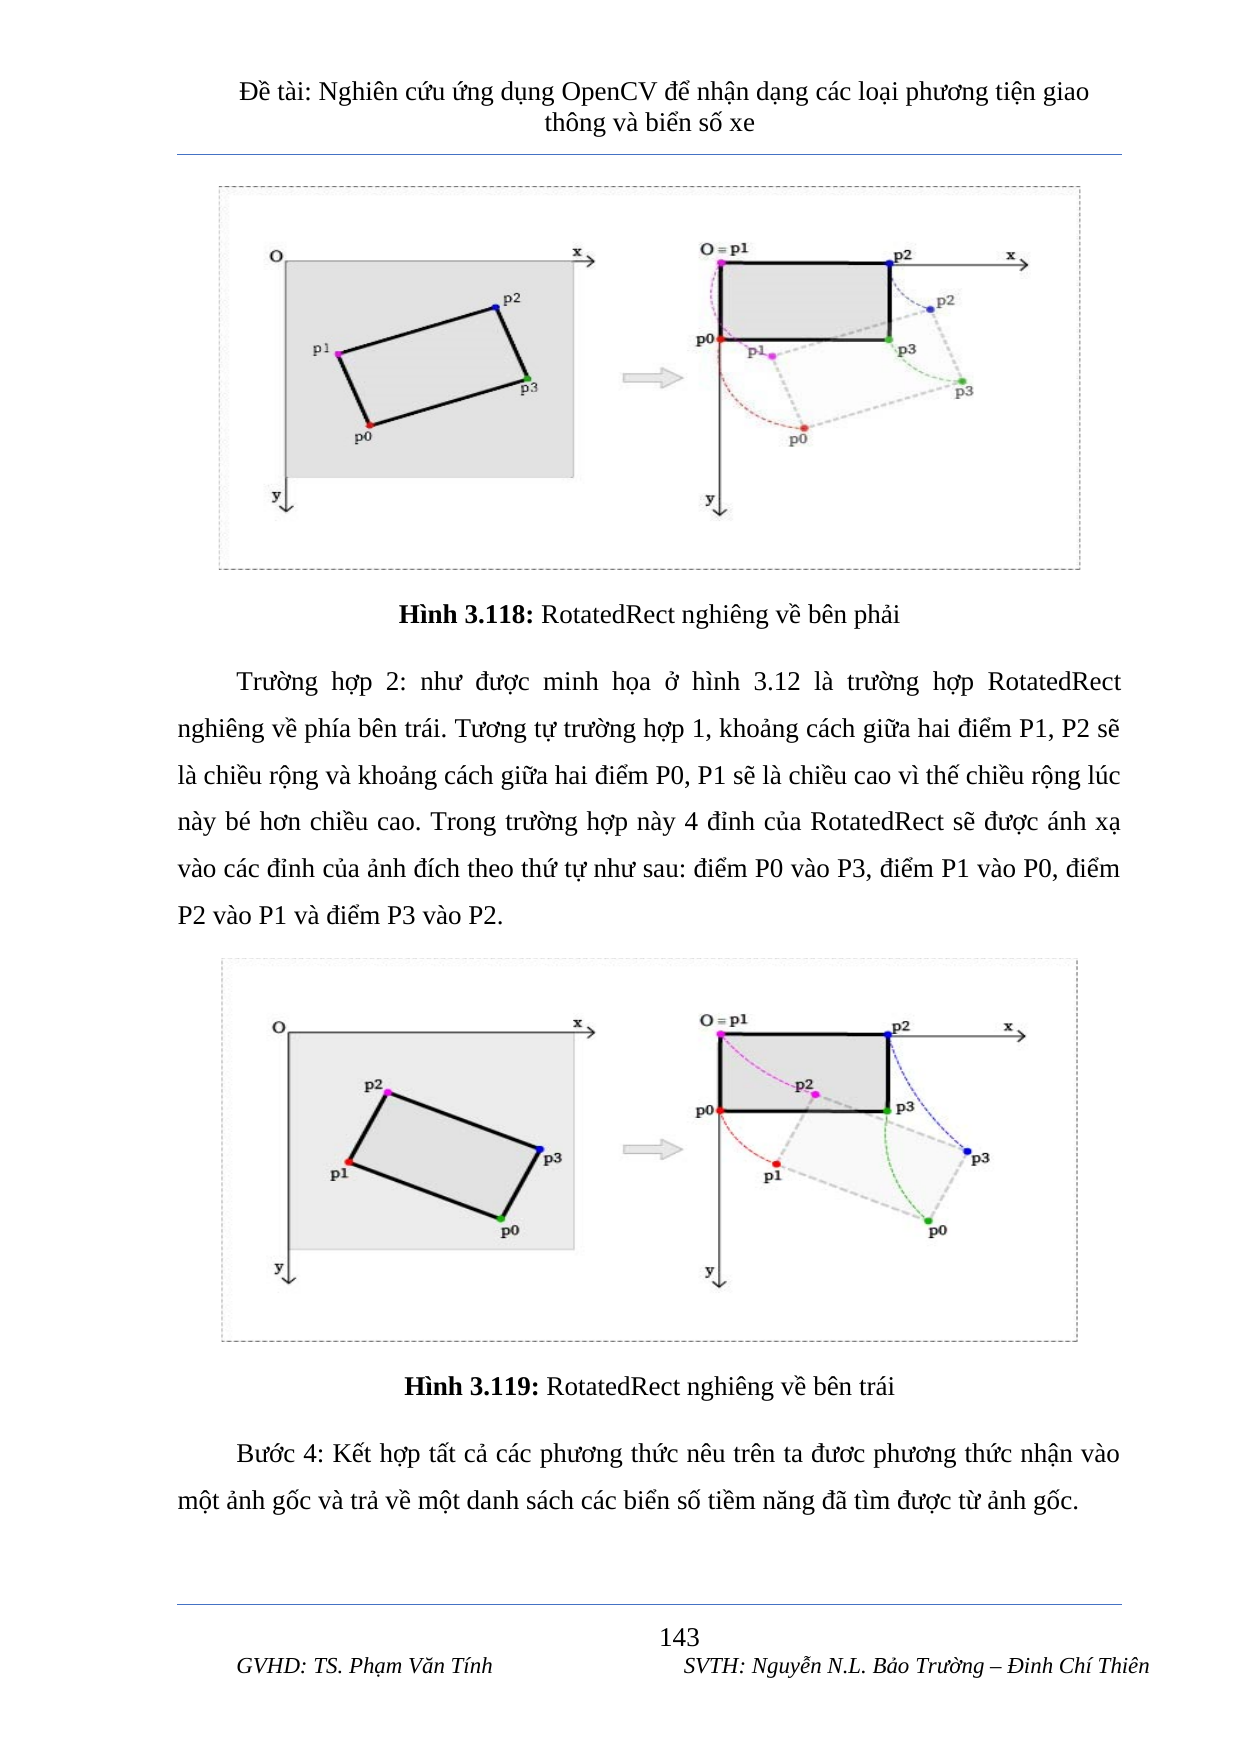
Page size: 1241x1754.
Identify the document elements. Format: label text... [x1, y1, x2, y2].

text Trường hợp 2: như được minh họa ở hình 3.12 là trường hợp RotatedRect nghiêng về phía bên trái. Tương tự trường hợp 1, khoảng cách giữa hai điểm P1, P2 sẽ là chiều rộng và khoảng cách giữa hai điểm P0, P1 sẽ là chiều cao vì thế chiều rộng lúc này bé hơn chiều cao. Trong trường hợp này 4 đỉnh của RotatedRect sẽ được ánh xạ vào các đỉnh của ảnh đích theo thứ tự như sau: điểm P0 vào P3, điểm P1 vào P0, điểm P2 vào P1 và điểm P3 vào P2. [177, 666, 1122, 930]
picture [221, 958, 1078, 1342]
picture [218, 186, 1081, 570]
text Bước 4: Kết hợp tất cả các phương thức nêu trên ta đươc phương thức nhận vào một ảnh gốc và trả về một danh sách các biển số tiềm năng đã tìm được từ ảnh gốc. [177, 1437, 1122, 1515]
